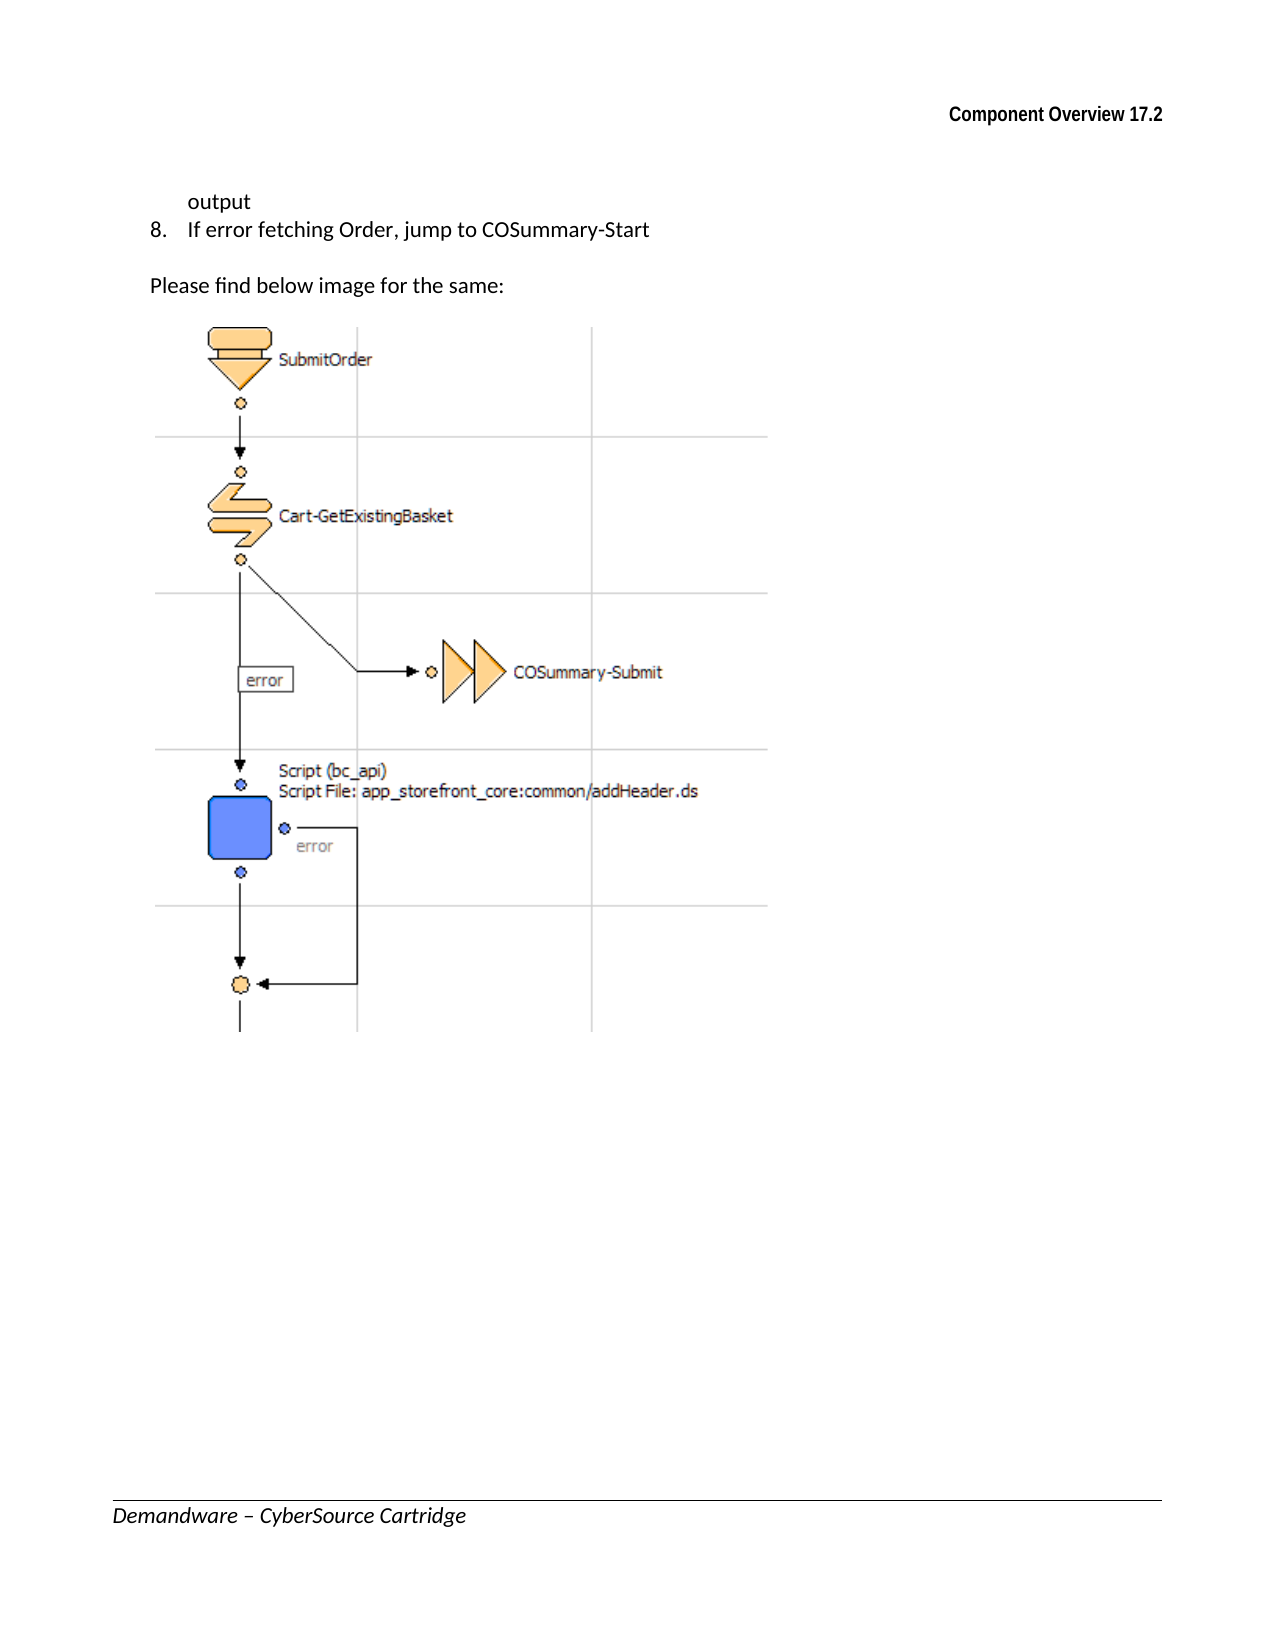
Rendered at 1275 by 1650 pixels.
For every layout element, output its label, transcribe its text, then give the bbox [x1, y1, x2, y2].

picture [155, 327, 768, 1032]
text Please find below image for the same: [150, 271, 1162, 299]
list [150, 187, 1162, 215]
list If error fetching Order, jump to COSummary-Start [150, 215, 1162, 243]
